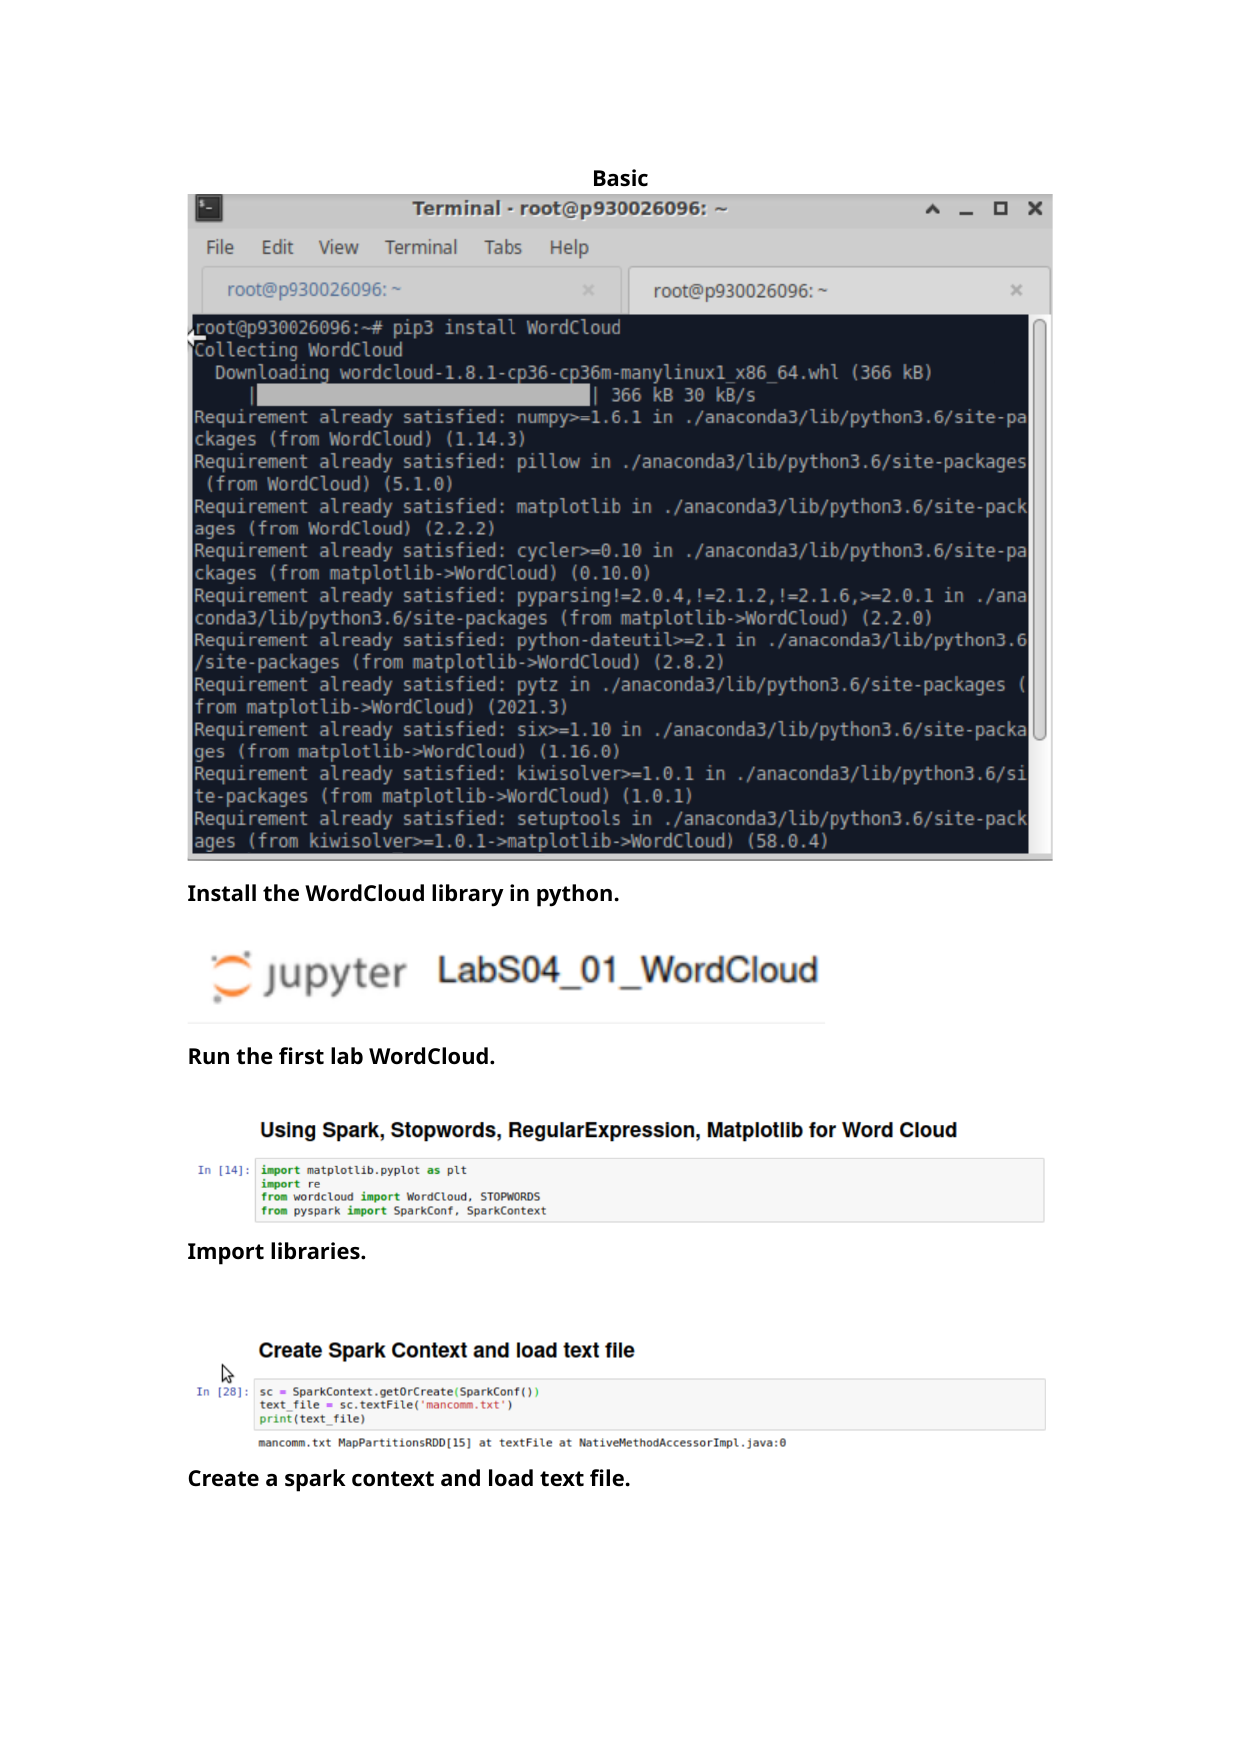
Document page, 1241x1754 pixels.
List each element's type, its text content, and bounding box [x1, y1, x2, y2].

text Run the first lab WordCloud. [187, 1039, 1053, 1072]
picture [187, 942, 826, 1024]
picture [187, 194, 1053, 861]
text Create a spark context and load text file. [187, 1462, 1053, 1494]
text Import libraries. [187, 1234, 1053, 1267]
picture [187, 1332, 1053, 1459]
text Install the WordCloud library in python. [187, 877, 1053, 909]
picture [187, 1104, 1053, 1229]
text Basic [187, 162, 1053, 194]
